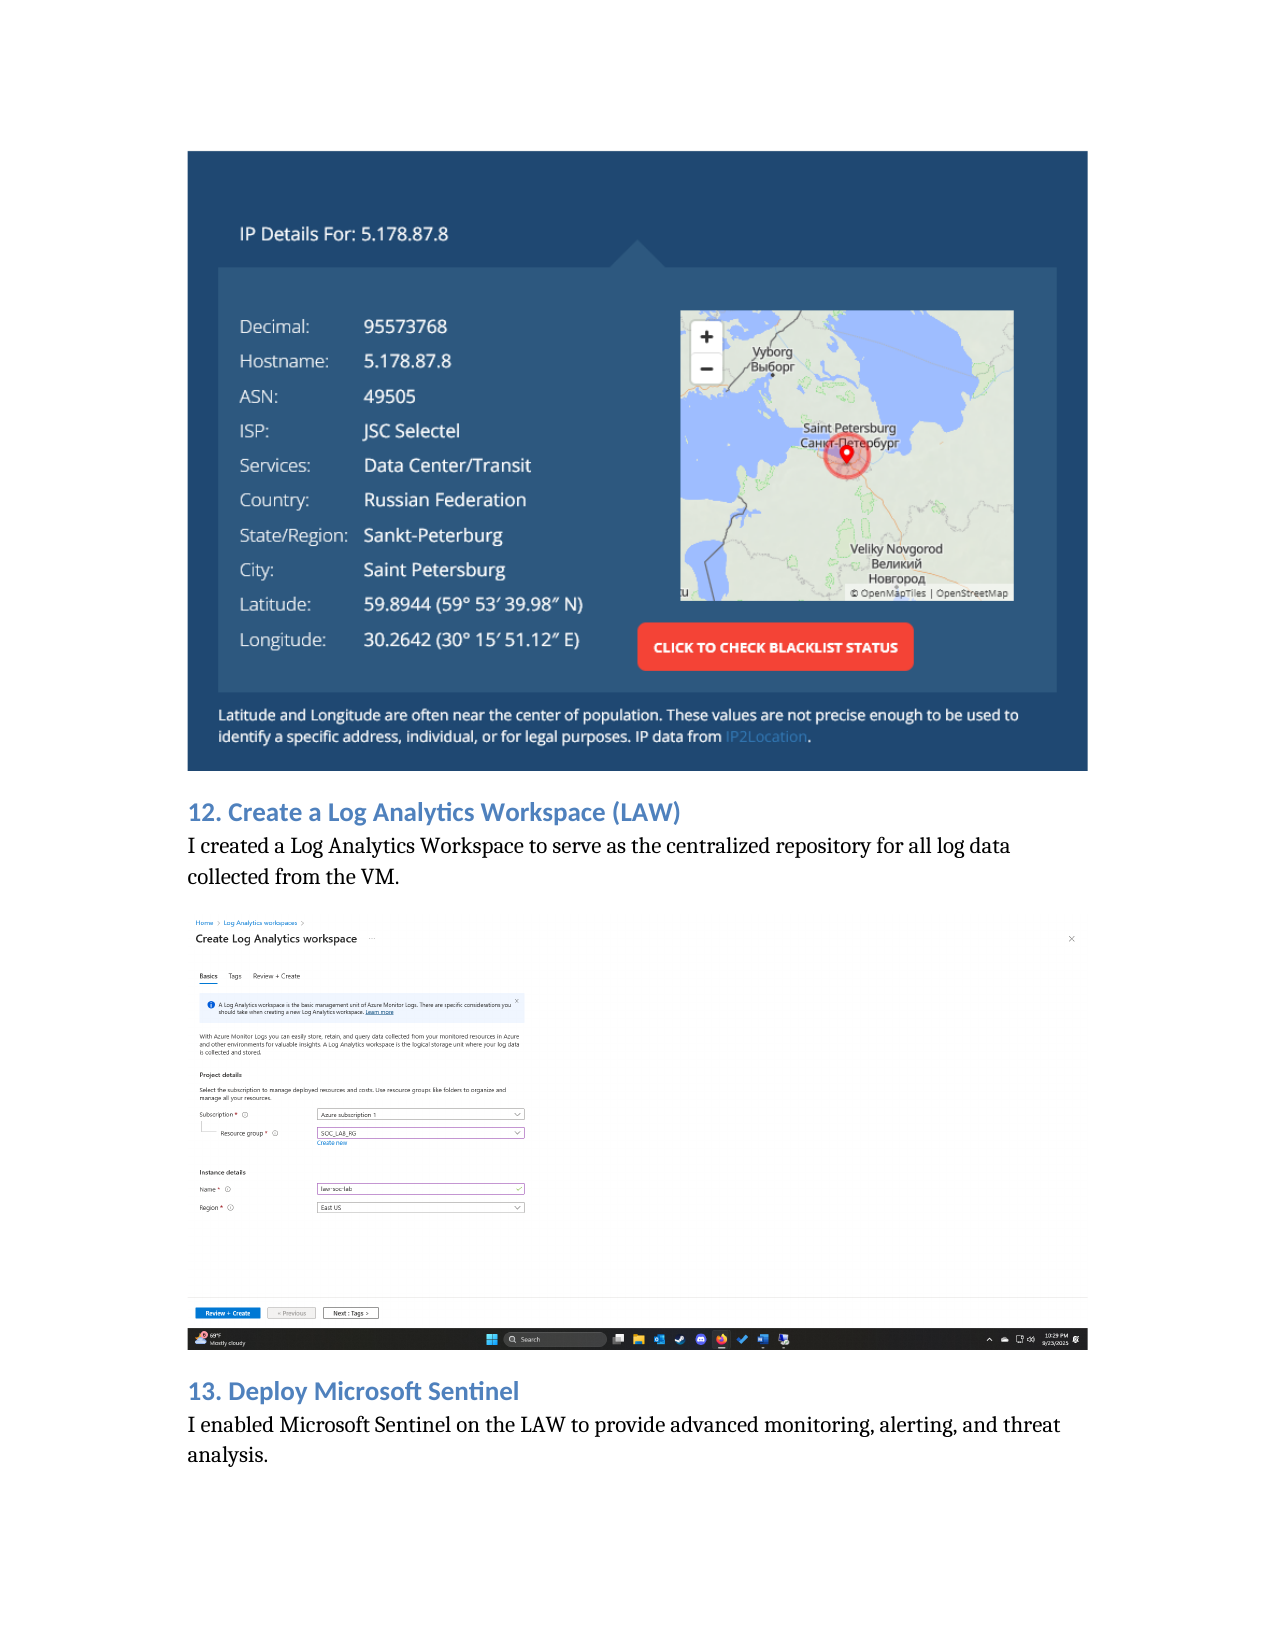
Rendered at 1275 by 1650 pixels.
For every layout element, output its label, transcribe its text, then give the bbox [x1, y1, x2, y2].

text I created a Log Analytics Workspace to serve as the centralized repository for all log data collected from the VM. [187, 833, 1087, 890]
subtitle 13. Deploy Microsoft Sentinel [187, 1374, 1087, 1407]
text I enabled Microsoft Sentinel on the LAW to provide advanced monitoring, alerting, and threat analysis. [187, 1412, 1087, 1468]
picture [187, 914, 1088, 1350]
subtitle 12. Create a Log Analytics Workspace (LAW) [187, 795, 1087, 828]
picture [187, 150, 1088, 771]
